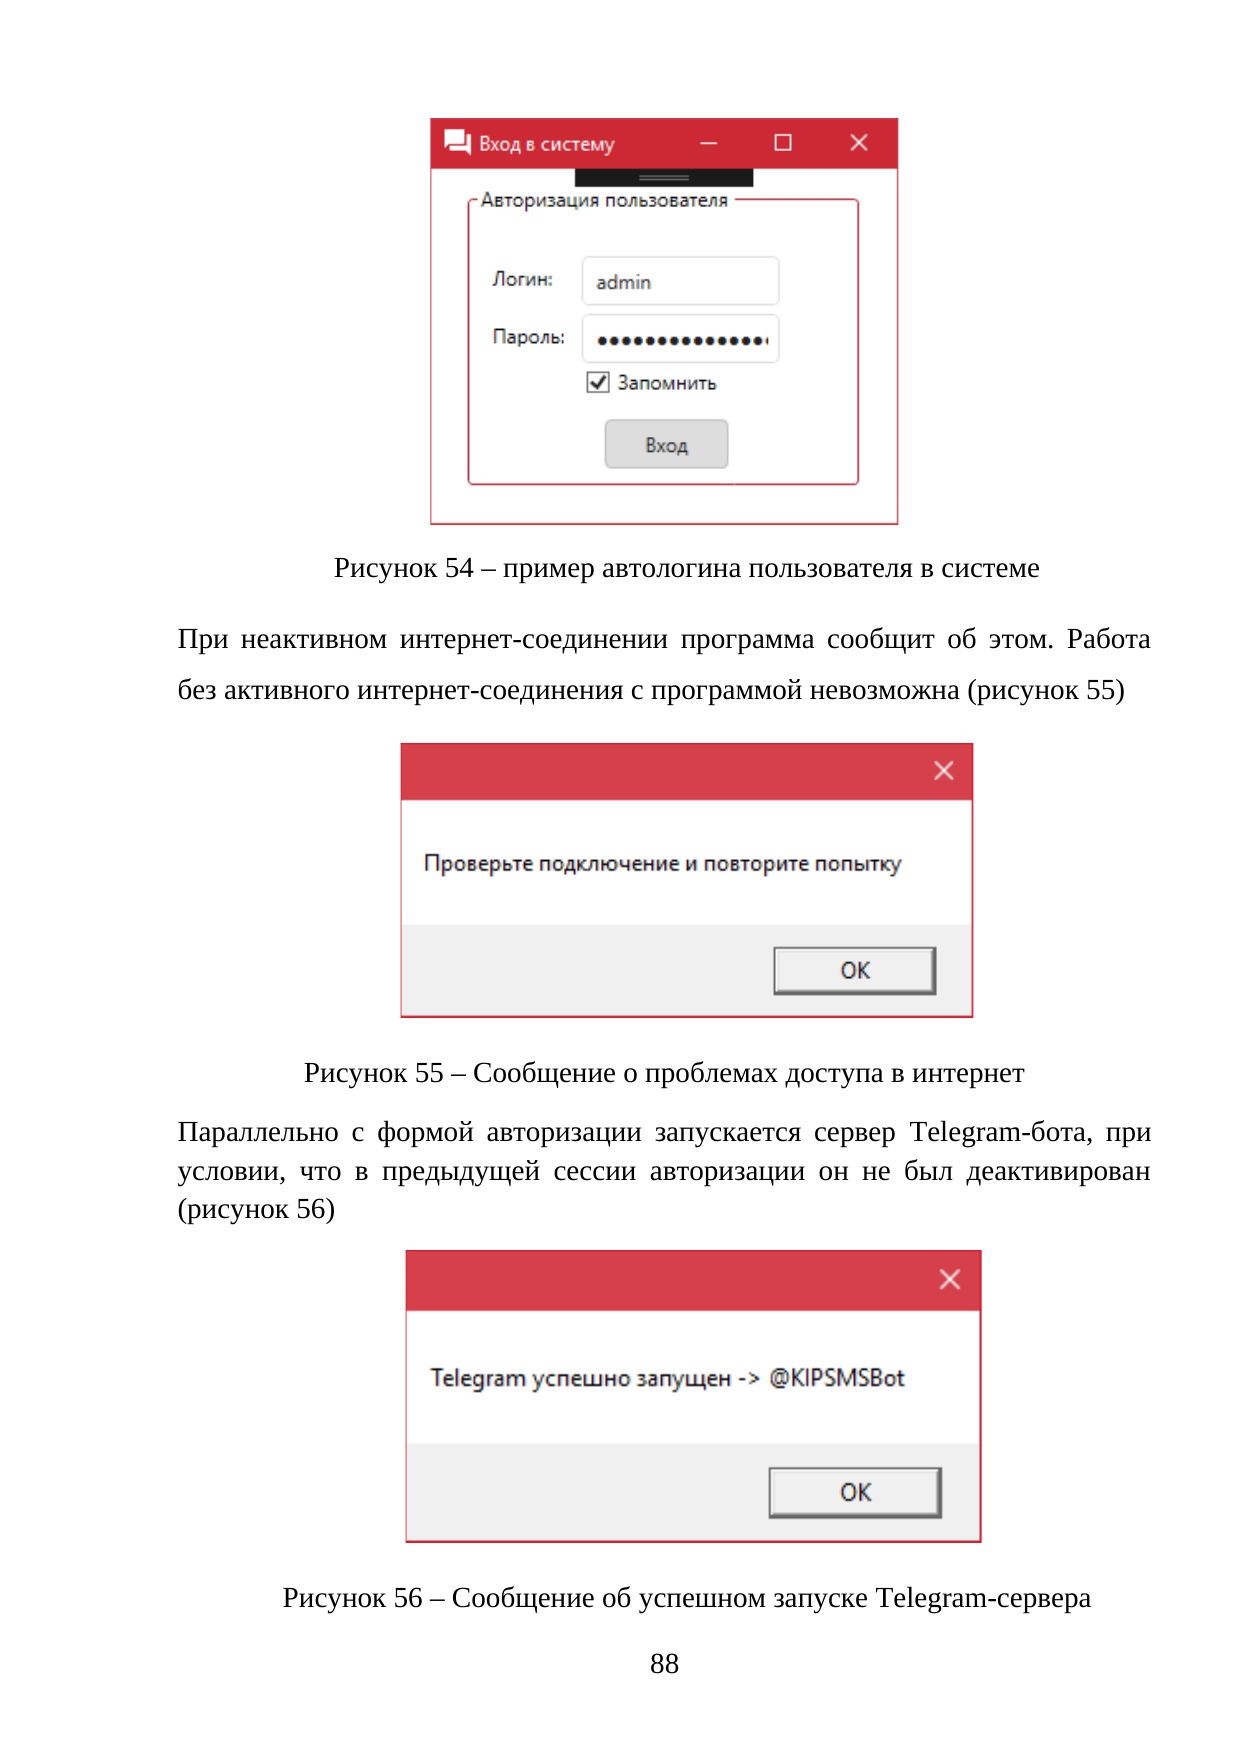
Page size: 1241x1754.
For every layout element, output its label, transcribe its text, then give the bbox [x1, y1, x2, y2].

text Рисунок 56 – Сообщение об успешном запуске Telegram-сервера [222, 1580, 1152, 1614]
picture [400, 743, 974, 1018]
text При неактивном интернет-соединении программа сообщит об этом. Работа без активного интернет-соединения с программой невозможна (рисунок 55) [177, 622, 1152, 706]
picture [405, 1250, 982, 1543]
picture [430, 118, 899, 525]
text Рисунок 54 – пример автологина пользователя в системе [222, 551, 1152, 584]
text Параллельно с формой авторизации запускается сервер Telegram-бота, при условии, что в предыдущей сессии авторизации он не был деактивирован (рисунок 56) [177, 1114, 1152, 1225]
text Рисунок 55 – Сообщение о проблемах доступа в интернет [177, 1055, 1152, 1088]
